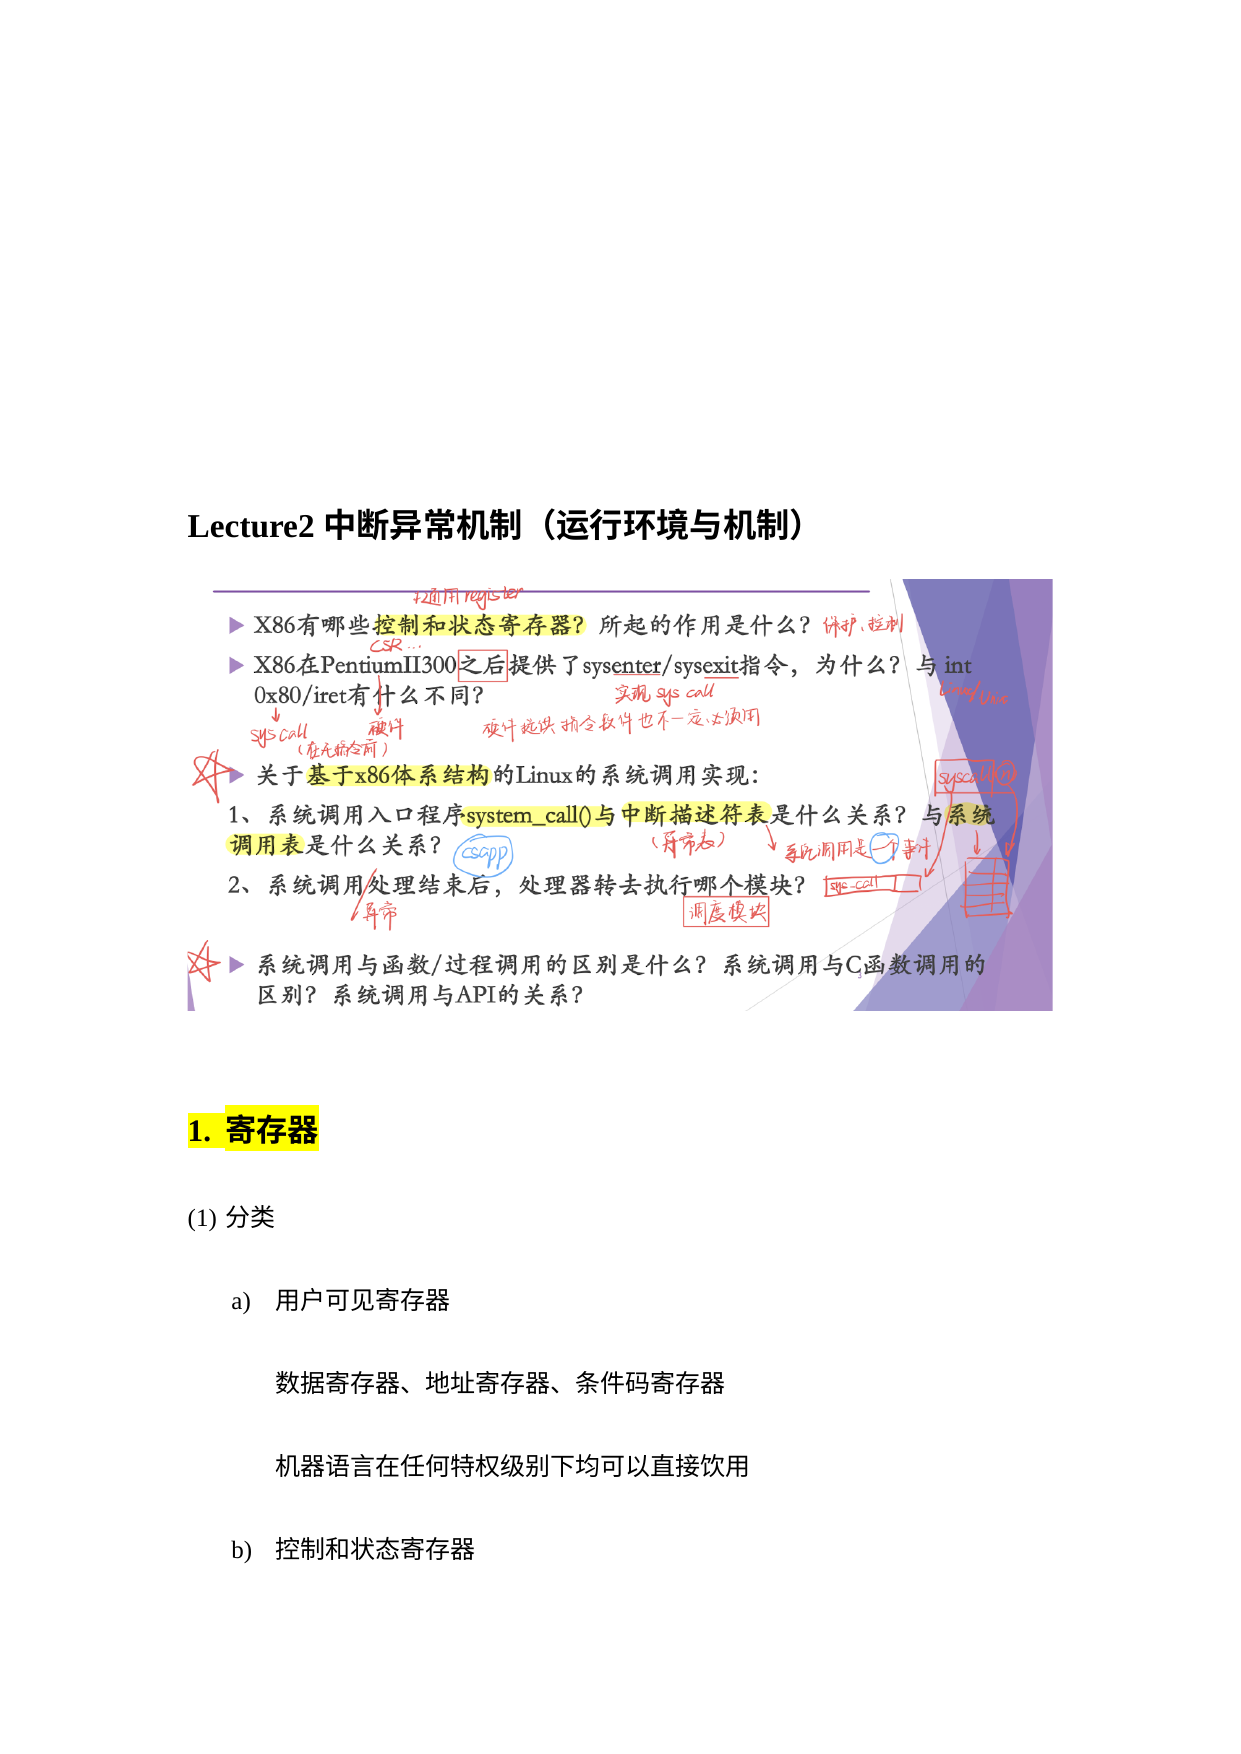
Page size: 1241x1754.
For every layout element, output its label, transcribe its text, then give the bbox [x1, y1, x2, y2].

subtitle Lecture2 中断异常机制（运行环境与机制） [187, 490, 1053, 555]
picture [187, 579, 1053, 1011]
list 机器语言在任何特权级别下均可以直接饮用 [275, 1432, 1053, 1497]
list 分类 [187, 1183, 1053, 1248]
list 控制和状态寄存器 [231, 1516, 1053, 1581]
list 数据寄存器、地址寄存器、条件码寄存器 [275, 1349, 1053, 1414]
subtitle 寄存器 [187, 1095, 1053, 1160]
list 用户可见寄存器 [231, 1266, 1053, 1331]
